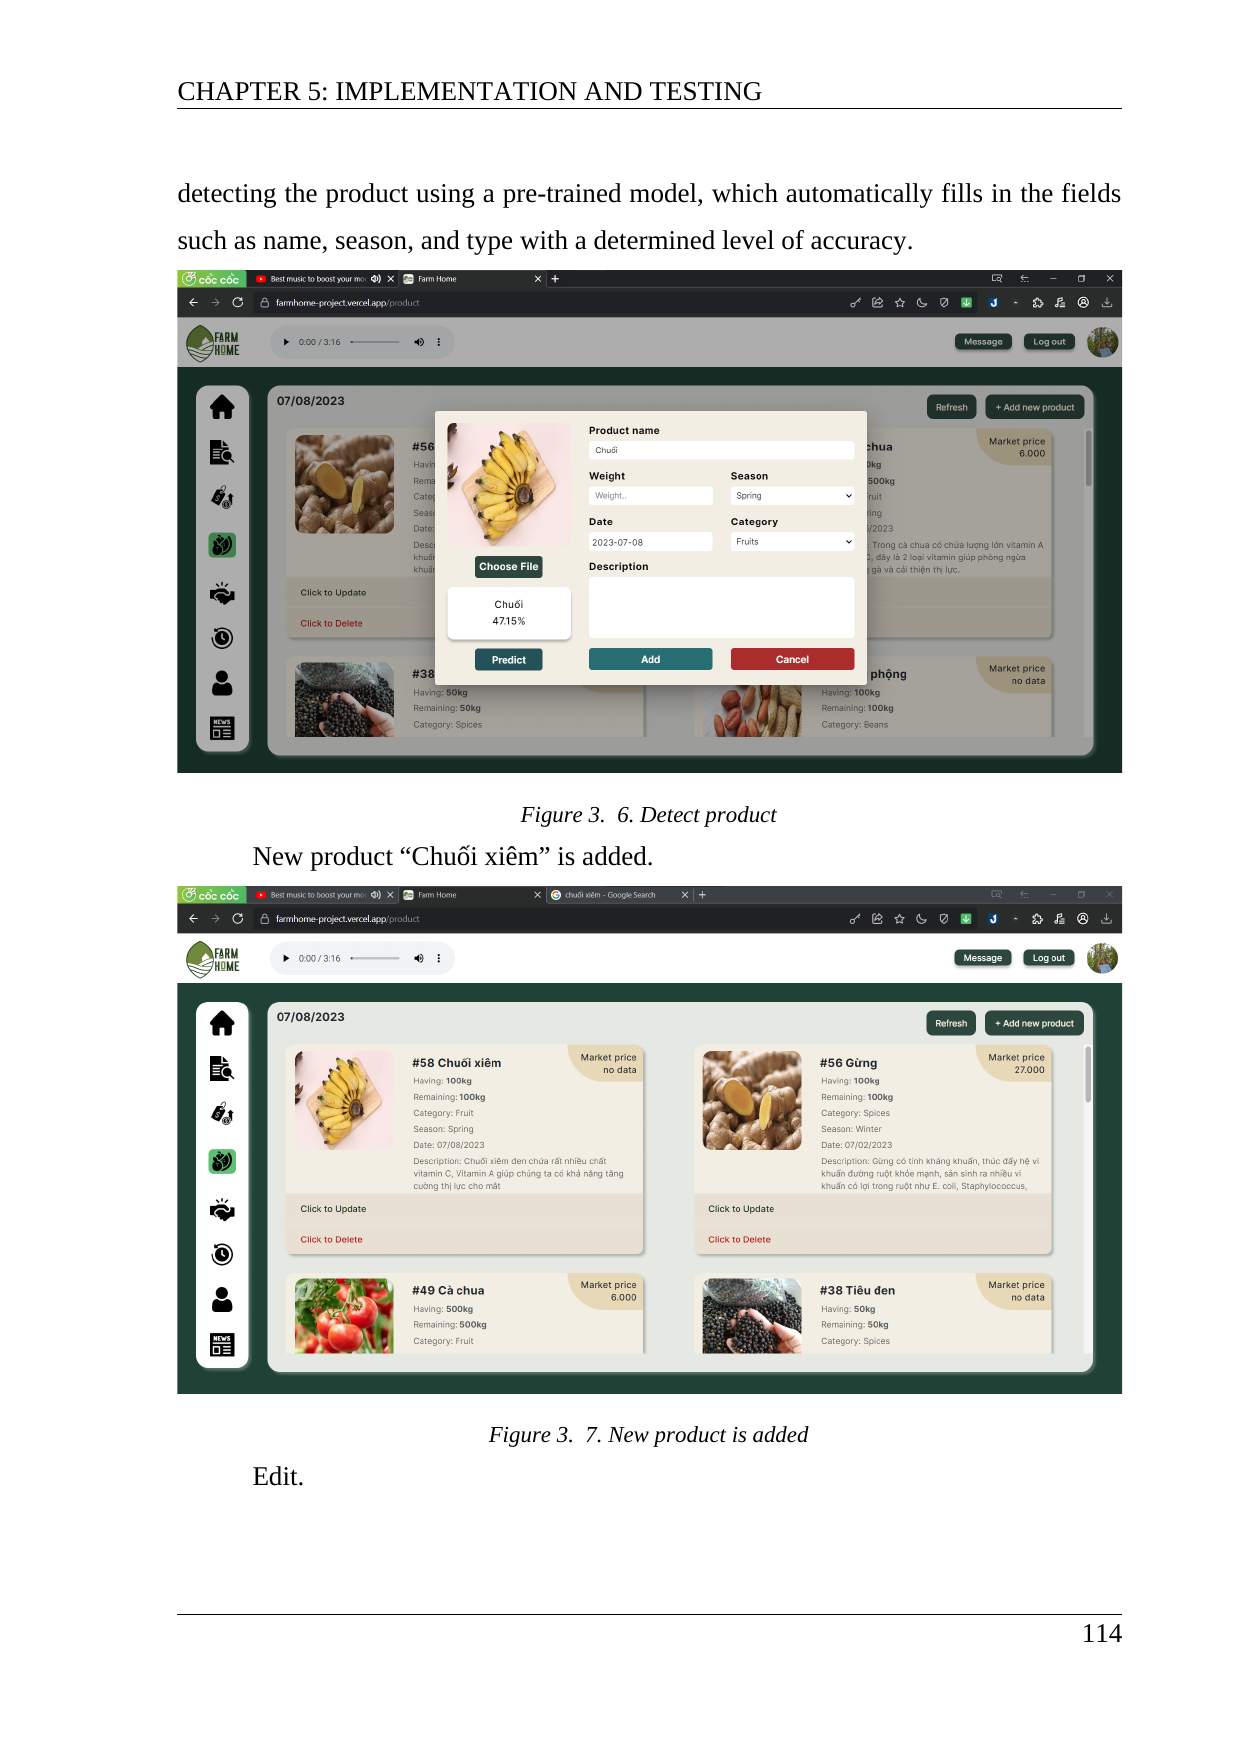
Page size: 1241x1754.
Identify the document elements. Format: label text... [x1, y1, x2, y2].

text Figure 3. 6. Detect product [177, 801, 1122, 827]
text Figure 3. 7. New product is added [177, 1421, 1122, 1448]
text New product “Chuối xiêm” is added. [177, 840, 1122, 871]
text Edit. [177, 1460, 1122, 1491]
picture [177, 270, 1123, 773]
picture [177, 886, 1123, 1394]
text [177, 177, 1122, 255]
